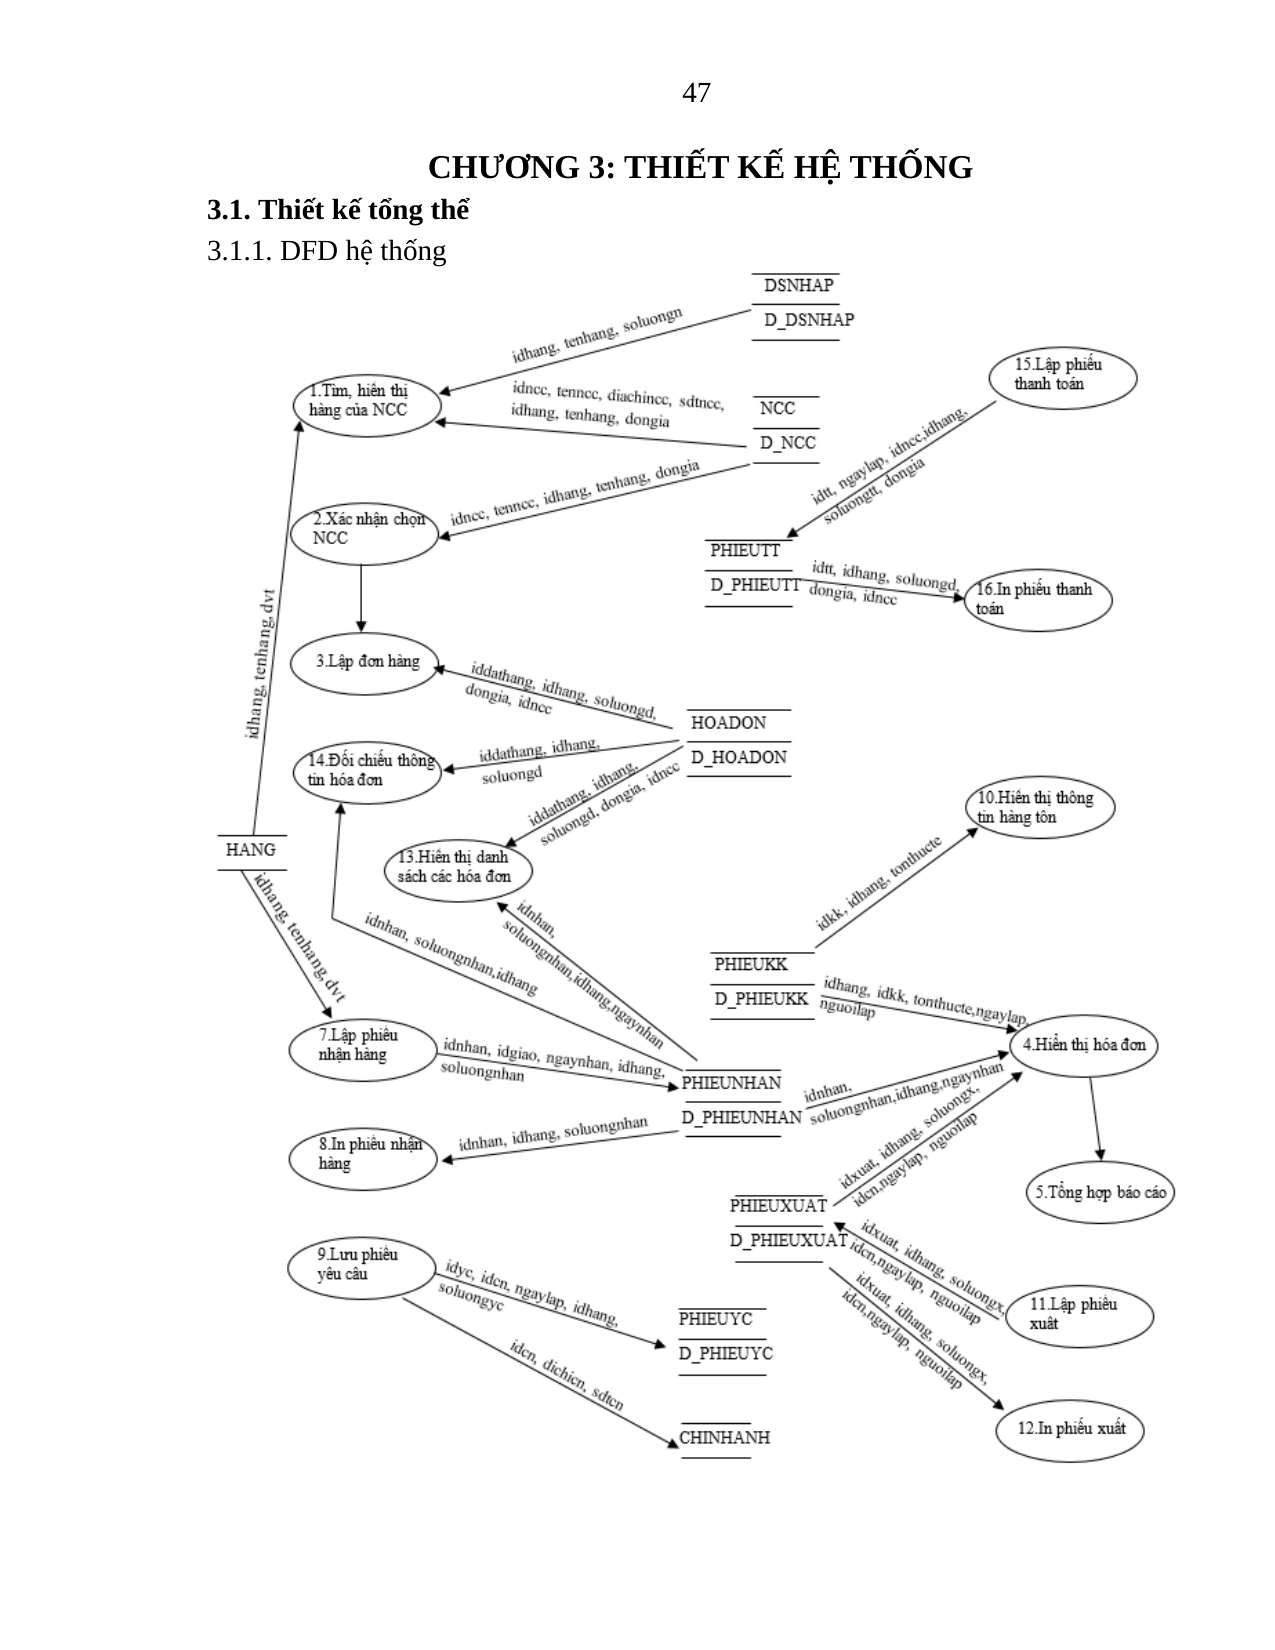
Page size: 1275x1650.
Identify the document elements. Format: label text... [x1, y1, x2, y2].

picture [206, 268, 1178, 1481]
subtitle CHƯƠNG 3: THIẾT KẾ HỆ THỐNG [207, 148, 1186, 186]
subtitle 3.1.1. DFD hệ thống [207, 233, 1186, 266]
subtitle 3.1. Thiết kế tổng thể [207, 192, 1186, 226]
